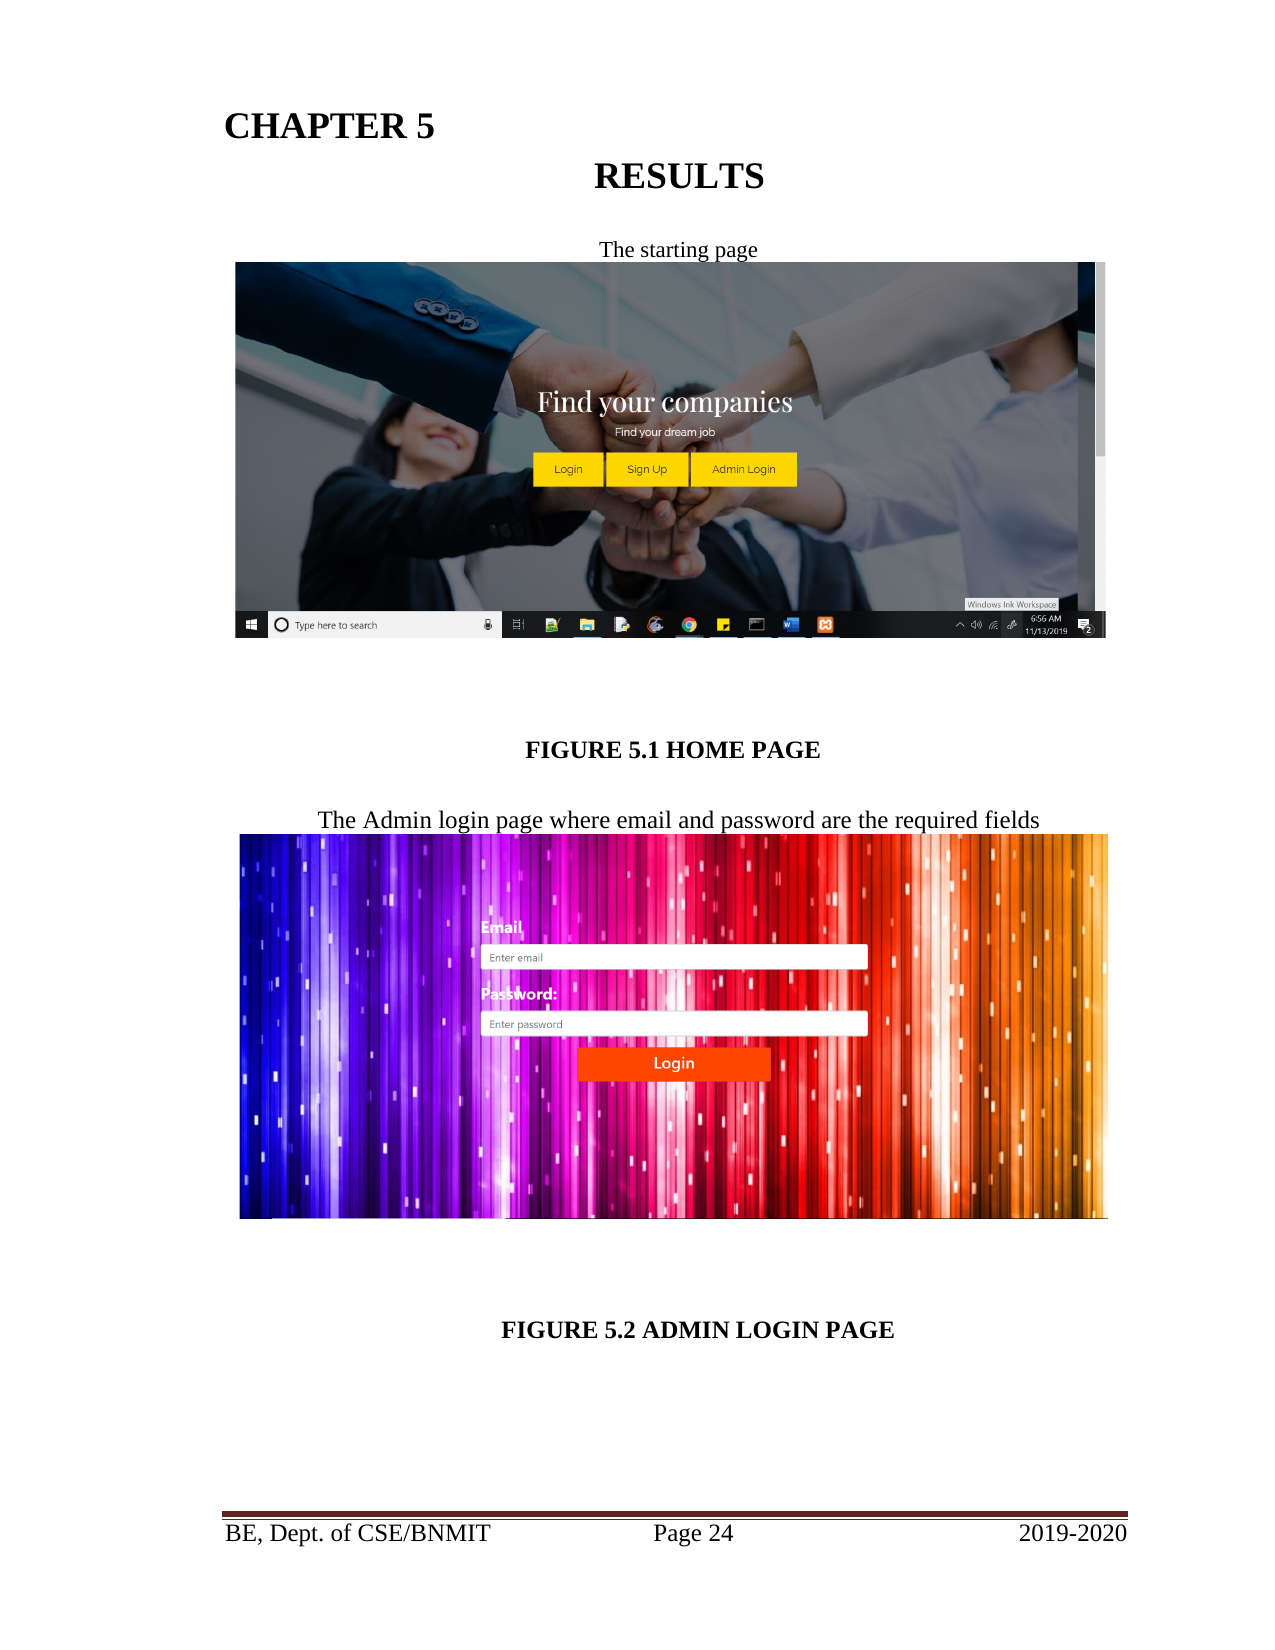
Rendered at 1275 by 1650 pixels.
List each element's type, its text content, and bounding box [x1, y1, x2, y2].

text The starting page [225, 236, 1132, 262]
subtitle FIGURE 5.2 ADMIN LOGIN PAGE [451, 1316, 1133, 1344]
subtitle FIGURE 5.1 HOME PAGE [525, 735, 1133, 763]
subtitle CHAPTER 5 [223, 103, 1133, 146]
subtitle RESULTS [225, 154, 1133, 197]
picture [239, 834, 1109, 1219]
text The Admin login page where email and password are the required fields [225, 806, 1132, 834]
picture [235, 262, 1106, 638]
